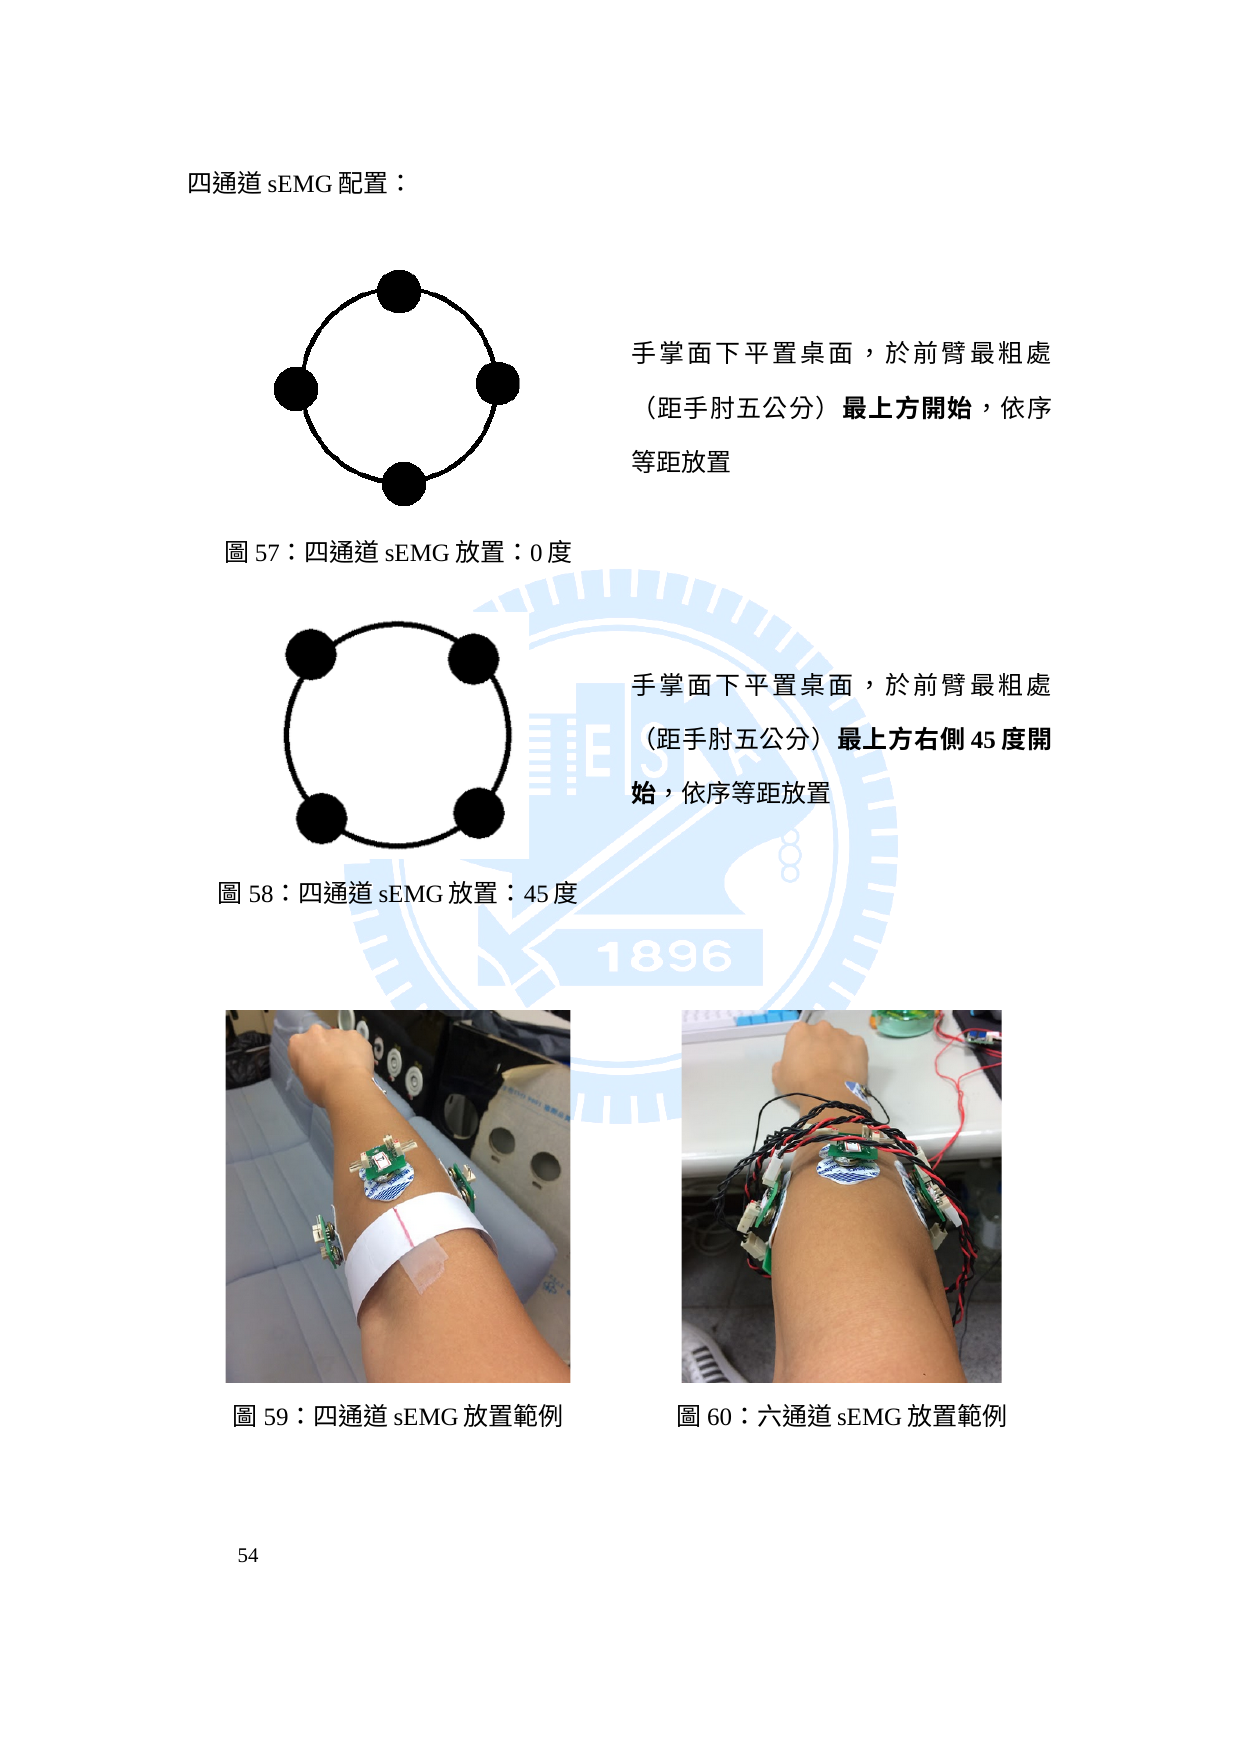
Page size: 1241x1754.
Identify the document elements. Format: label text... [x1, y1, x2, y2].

table_cell 圖 59：四通道sEMG放置範例 [176, 1397, 620, 1477]
table_header [620, 1010, 1063, 1397]
table_cell 圖 58：四通道sEMG放置：45度 [176, 613, 620, 924]
picture [681, 1010, 1002, 1383]
picture [267, 260, 529, 519]
table_header 手掌面下平置桌面，於前臂最粗處（距手肘五公分）最上方開始，依序等距放置 [620, 261, 1063, 613]
table_cell 手掌面下平置桌面，於前臂最粗處（距手肘五公分）最上方右側45度開始，依序等距放置 [620, 613, 1063, 924]
table_header [176, 1010, 620, 1397]
table_header 圖 57：四通道sEMG放置：0度 [176, 261, 620, 613]
table_cell 圖 60：六通道sEMG放置範例 [620, 1397, 1063, 1477]
picture [225, 1010, 571, 1383]
picture [266, 612, 530, 859]
text 四通道sEMG配置： [187, 163, 1053, 199]
